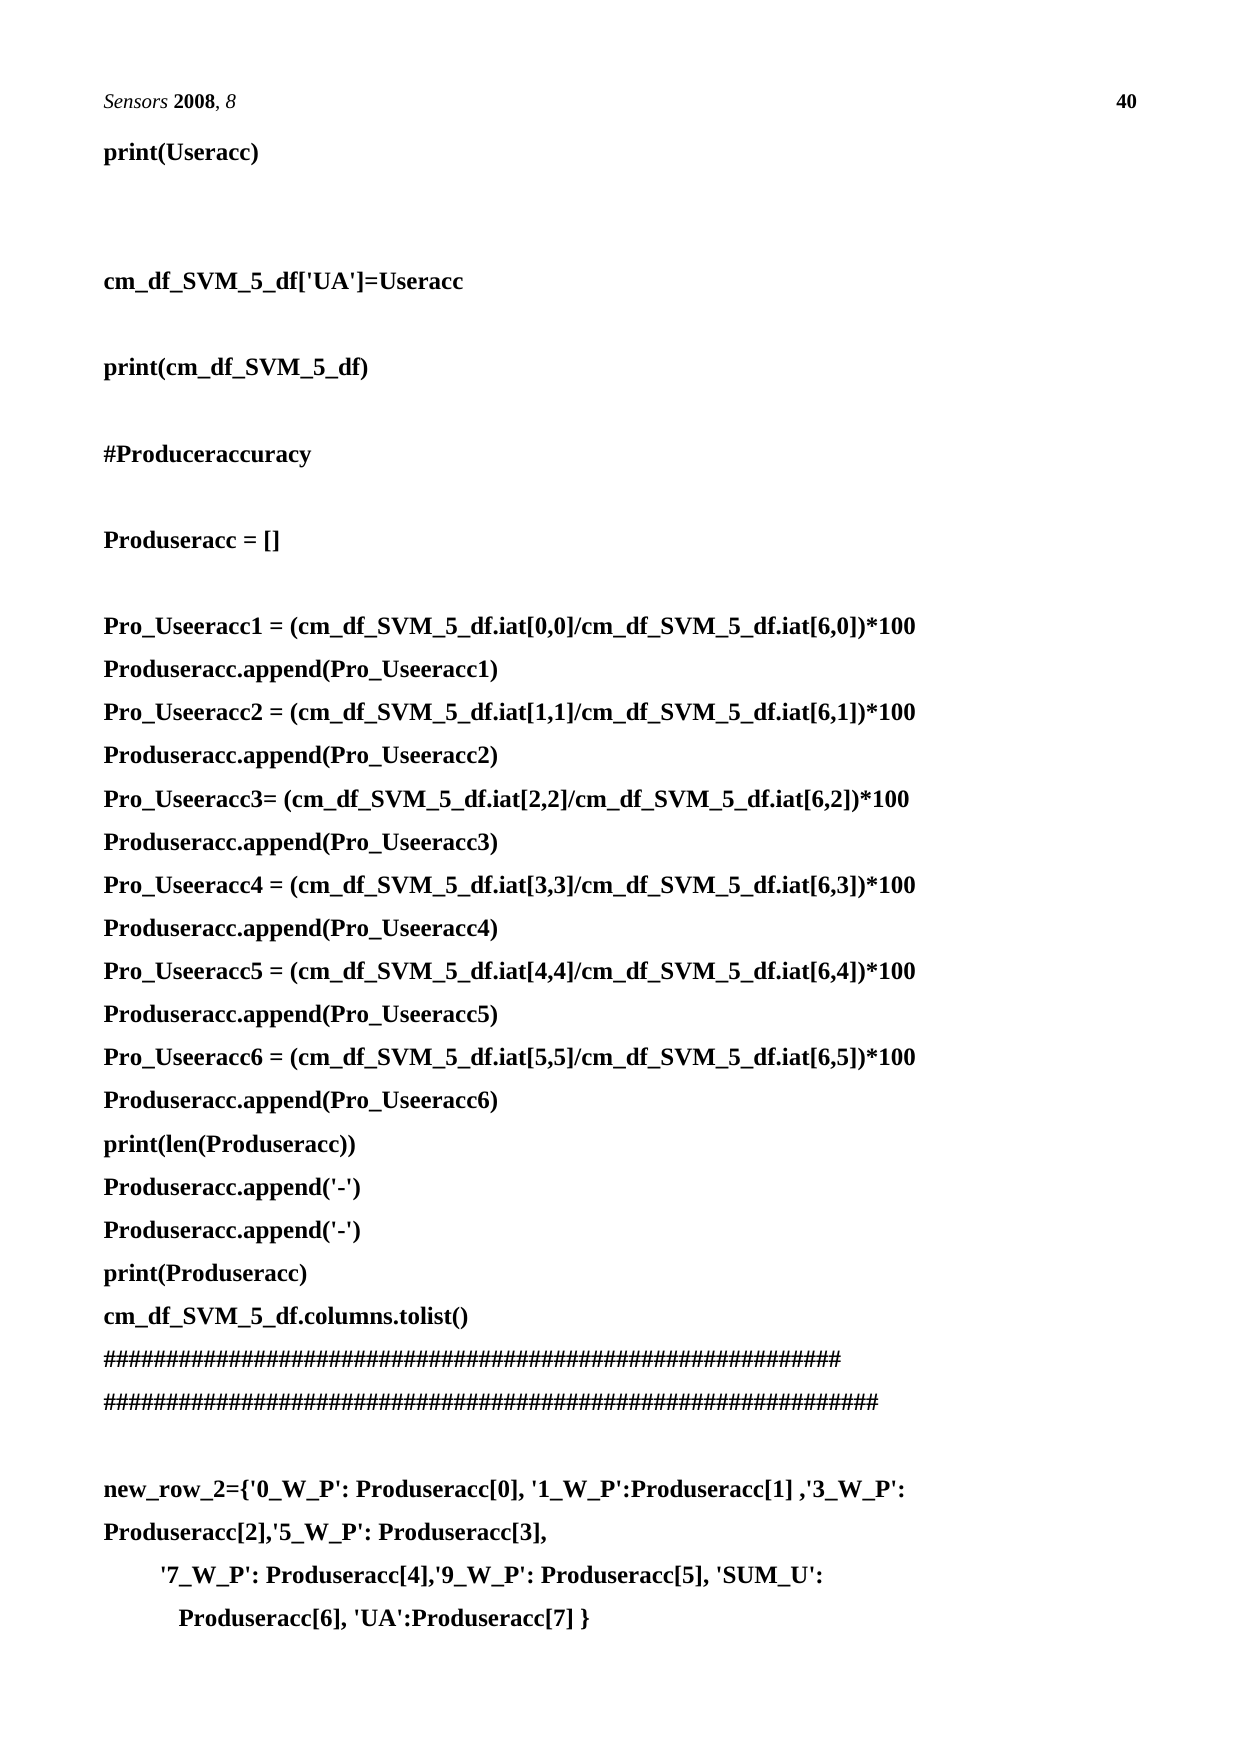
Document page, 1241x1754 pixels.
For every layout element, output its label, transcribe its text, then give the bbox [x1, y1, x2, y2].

text Produseracc.append(Pro_Useeracc3) [103, 827, 1137, 856]
text new_row_2={'0_W_P': Produseracc[0], '1_W_P':Produseracc[1] ,'3_W_P': Produseracc[2],'5_W_P': Produseracc[3], [103, 1474, 1137, 1546]
text ########################################################### [103, 1344, 1137, 1373]
text print(len(Produseracc)) [103, 1129, 1137, 1157]
text Pro_Useeracc1 = (cm_df_SVM_5_df.iat[0,0]/cm_df_SVM_5_df.iat[6,0])*100 [103, 611, 1137, 640]
text #Produceraccuracy [103, 439, 1137, 467]
text print(Produseracc) [103, 1258, 1137, 1287]
text print(Useracc) [103, 137, 1137, 166]
text Pro_Useeracc3= (cm_df_SVM_5_df.iat[2,2]/cm_df_SVM_5_df.iat[6,2])*100 [103, 784, 1137, 812]
text Produseracc = [] [103, 525, 1137, 554]
text Produseracc.append(Pro_Useeracc6) [103, 1086, 1137, 1114]
text Produseracc.append(Pro_Useeracc4) [103, 913, 1137, 942]
text cm_df_SVM_5_df.columns.tolist() [103, 1301, 1137, 1330]
text Produseracc.append('-') [103, 1172, 1137, 1201]
text Pro_Useeracc5 = (cm_df_SVM_5_df.iat[4,4]/cm_df_SVM_5_df.iat[6,4])*100 [103, 956, 1137, 985]
text cm_df_SVM_5_df['UA']=Useracc [103, 266, 1137, 295]
text ############################################################## [103, 1387, 1137, 1416]
text Pro_Useeracc2 = (cm_df_SVM_5_df.iat[1,1]/cm_df_SVM_5_df.iat[6,1])*100 [103, 697, 1137, 726]
text Produseracc.append(Pro_Useeracc1) [103, 654, 1137, 683]
text Produseracc.append(Pro_Useeracc5) [103, 999, 1137, 1028]
text Produseracc.append('-') [103, 1215, 1137, 1244]
text Produseracc.append(Pro_Useeracc2) [103, 741, 1137, 769]
text print(cm_df_SVM_5_df) [103, 352, 1137, 381]
text Pro_Useeracc4 = (cm_df_SVM_5_df.iat[3,3]/cm_df_SVM_5_df.iat[6,3])*100 [103, 870, 1137, 899]
text Produseracc[6], 'UA':Produseracc[7] } [103, 1603, 1137, 1632]
text '7_W_P': Produseracc[4],'9_W_P': Produseracc[5], 'SUM_U': [103, 1560, 1137, 1589]
text Pro_Useeracc6 = (cm_df_SVM_5_df.iat[5,5]/cm_df_SVM_5_df.iat[6,5])*100 [103, 1042, 1137, 1071]
